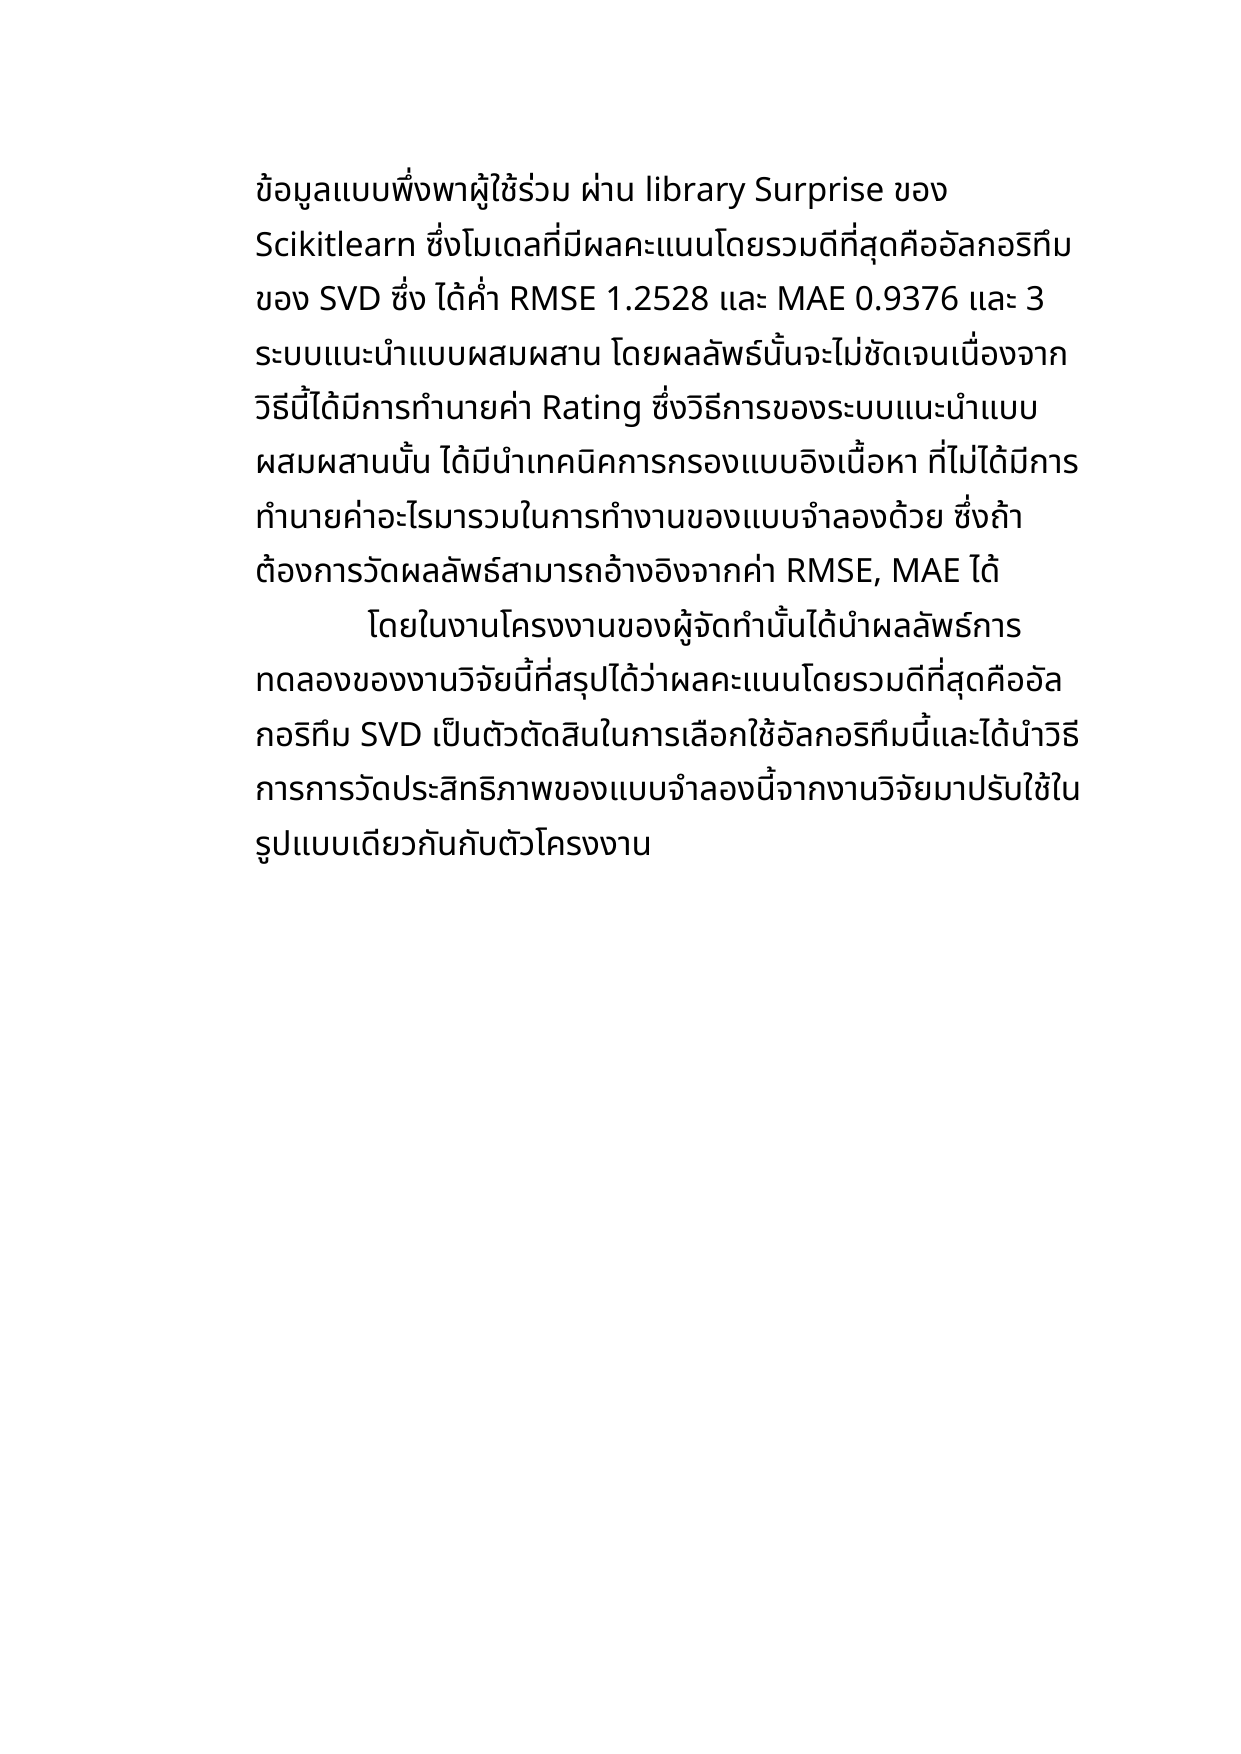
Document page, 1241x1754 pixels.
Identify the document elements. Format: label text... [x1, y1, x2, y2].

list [255, 166, 1090, 598]
list โดยในงานโครงงานของผู้จัดทำนั้นได้นำผลลัพธ์การทดลองของงานวิจัยนี้ที่สรุปได้ว่าผลคะแนนโดยรวมดีที่สุดคืออัลกอริทึม SVD เป็นตัวตัดสินในการเลือกใช้อัลกอริทึมนี้และได้นำวิธีการการวัดประสิทธิภาพของแบบจำลองนี้จากงานวิจัยมาปรับใช้ในรูปแบบเดียวกันกับตัวโครงงาน [255, 602, 1090, 870]
